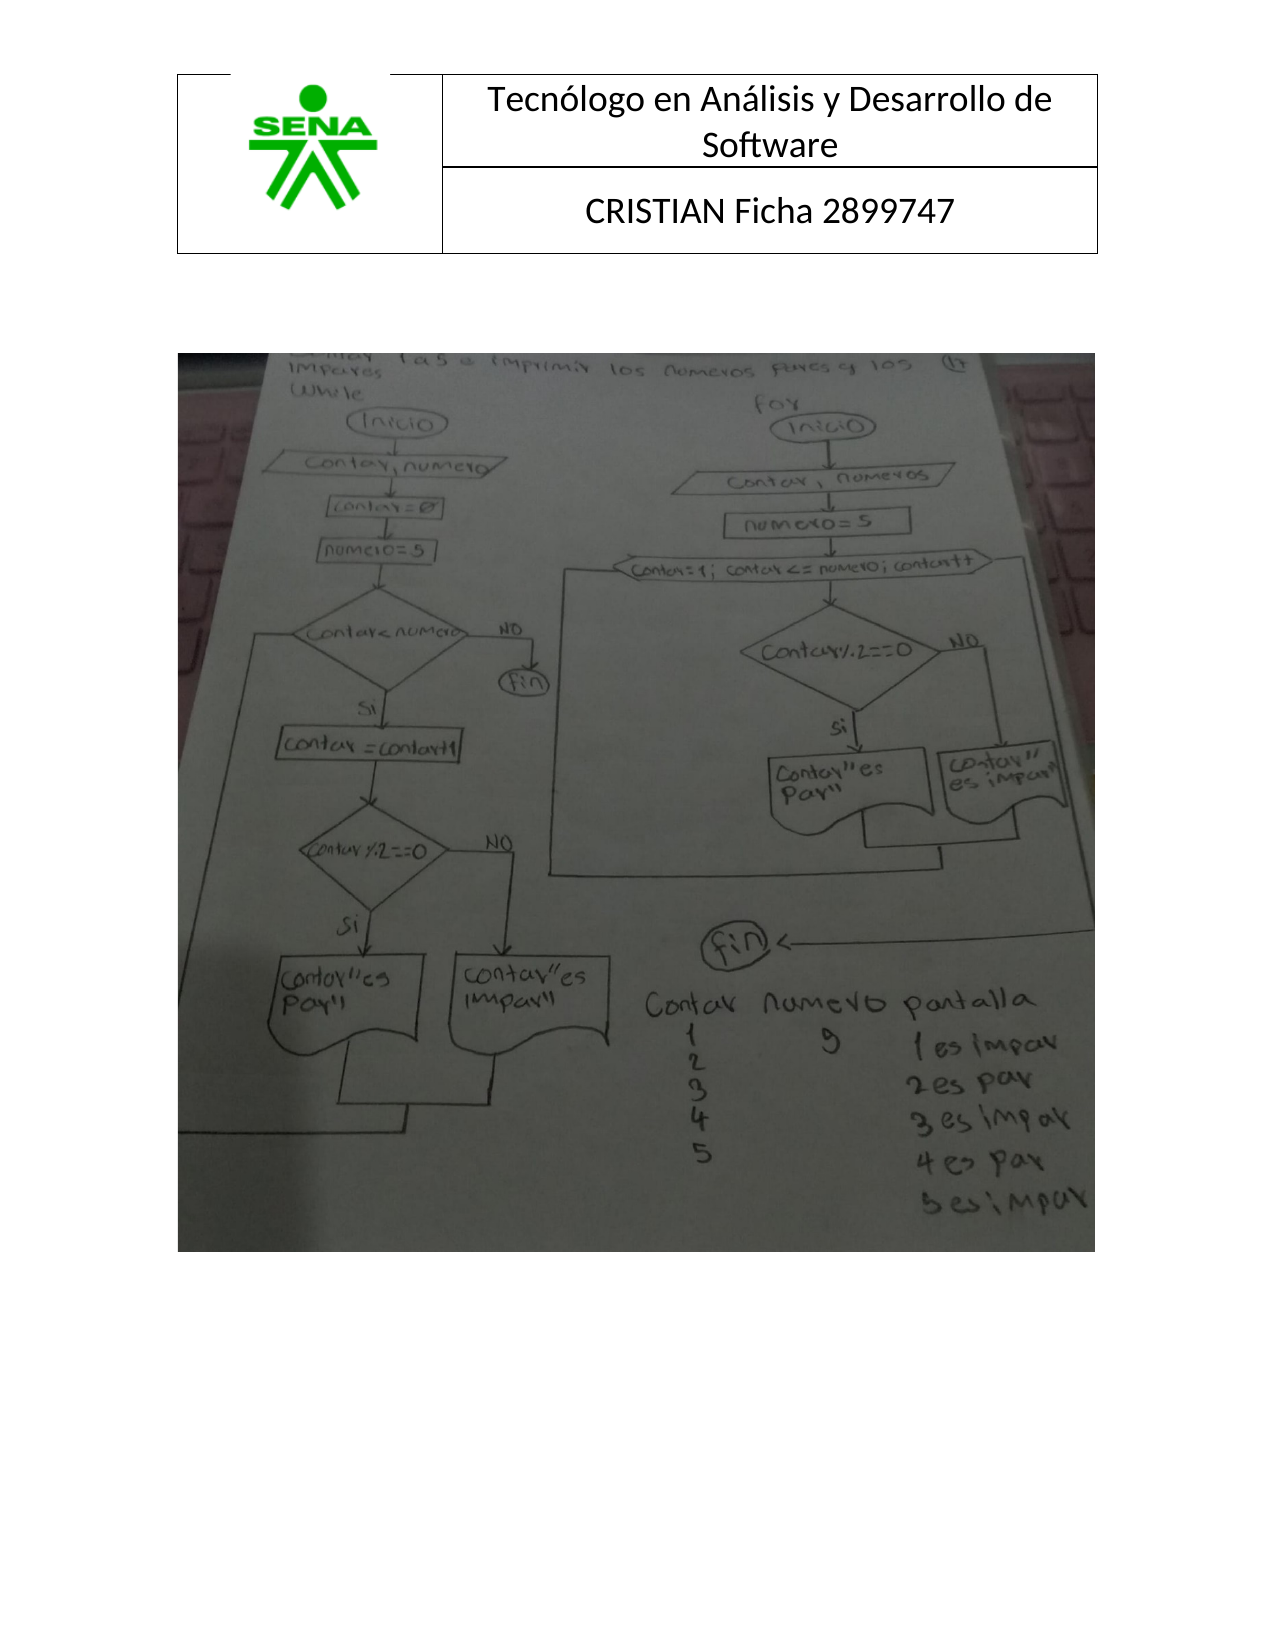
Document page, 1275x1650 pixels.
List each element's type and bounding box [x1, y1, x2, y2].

picture [176, 353, 1095, 1251]
picture [230, 74, 390, 226]
